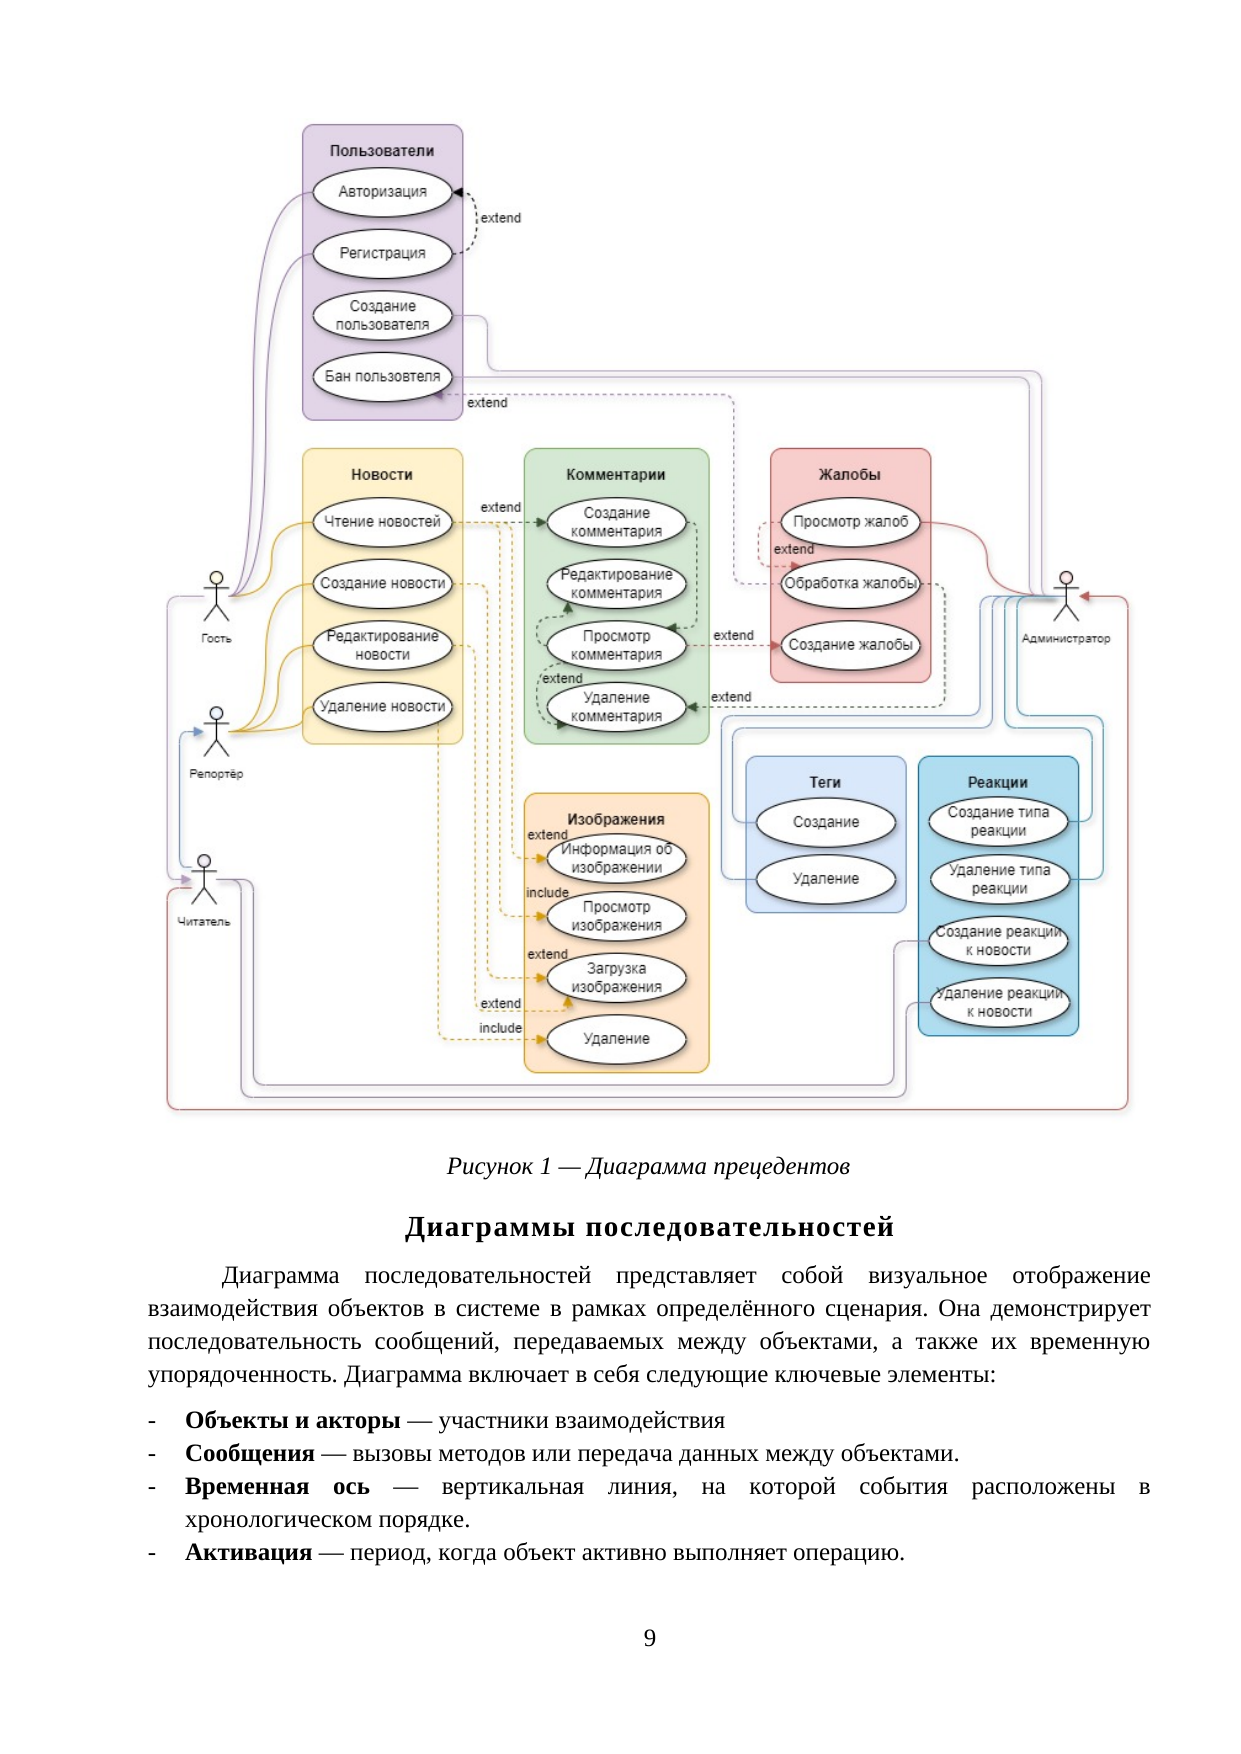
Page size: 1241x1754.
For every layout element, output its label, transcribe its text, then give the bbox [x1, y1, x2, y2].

text Рисунок 1 — Диаграмма прецедентов [148, 1151, 1152, 1180]
subtitle Диаграммы последовательностей [148, 1209, 1152, 1243]
list Объекты и акторы — участники взаимодействия [148, 1405, 1152, 1433]
list Временная ось — вертикальная линия, на которой события расположены в хронологическом порядке. [148, 1471, 1152, 1532]
list Активация — период, когда объект активно выполняет операцию. [148, 1537, 1152, 1566]
list Сообщения — вызовы методов или передача данных между объектами. [148, 1438, 1152, 1466]
text Диаграмма последовательностей представляет собой визуальное отображение взаимодействия объектов в системе в рамках определённого сценария. Она демонстрирует последовательность сообщений, передаваемых между объектами, а также их временную упорядоченность. Диаграмма включает в себя следующие ключевые элементы: [148, 1260, 1152, 1388]
picture [147, 118, 1152, 1135]
